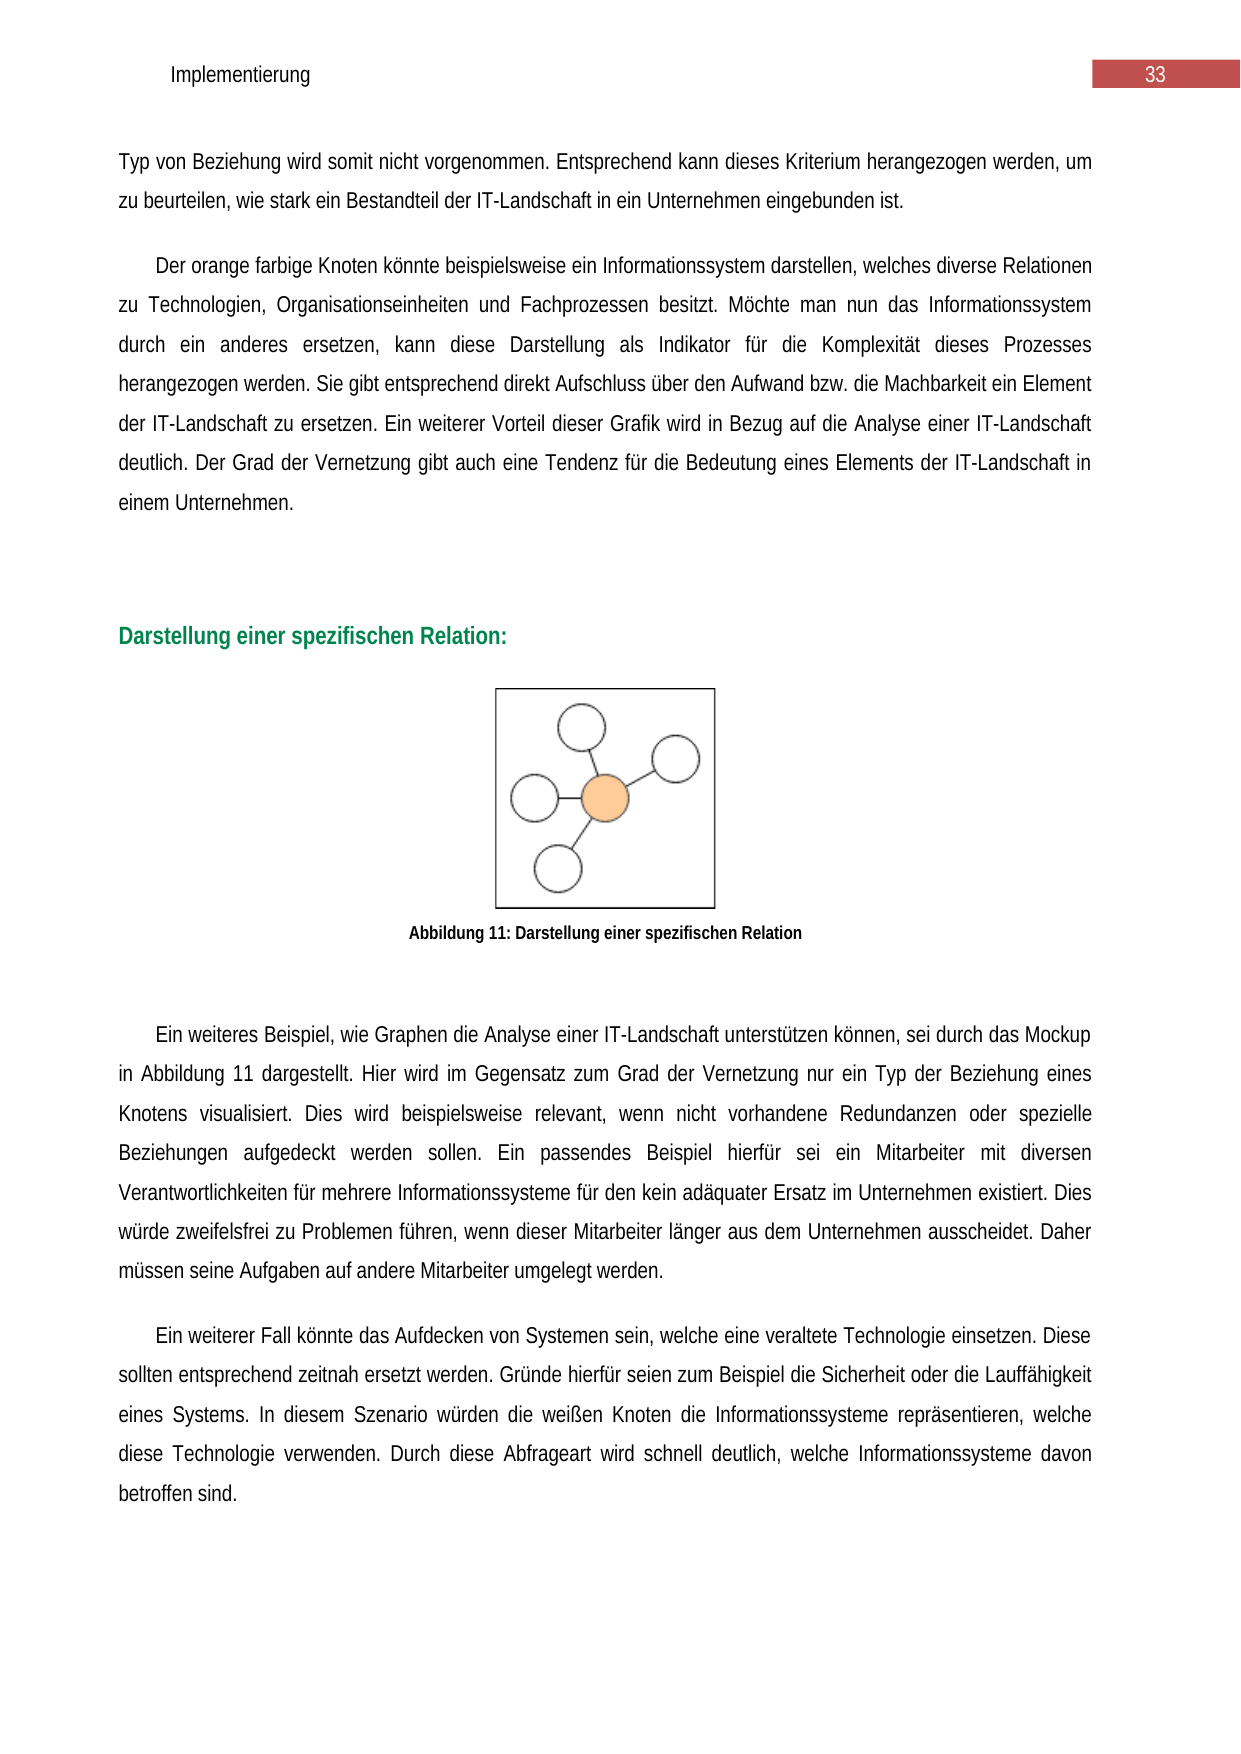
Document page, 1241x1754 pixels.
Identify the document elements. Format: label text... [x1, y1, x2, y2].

text Abbildung 11: Darstellung einer spezifischen Relation [133, 922, 1078, 943]
picture [495, 688, 716, 909]
text Der orange farbige Knoten könnte beispielsweise ein Informationssystem darstellen, welches diverse Relationen zu Technologien, Organisationseinheiten und Fachprozessen besitzt. Möchte man nun das Informationssystem durch ein anderes ersetzen, kann diese Darstellung als Indikator für die Komplexität dieses Prozesses herangezogen werden. Sie gibt entsprechend direkt Aufschluss über den Aufwand bzw. die Machbarkeit ein Element der IT-Landschaft zu ersetzen. Ein weiterer Vorteil dieser Grafik wird in Bezug auf die Analyse einer IT-Landschaft deutlich. Der Grad der Vernetzung gibt auch eine Tendenz für die Bedeutung eines Elements der IT-Landschaft in einem Unternehmen. [118, 252, 1092, 515]
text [118, 148, 1092, 213]
text Ein weiteres Beispiel, wie Graphen die Analyse einer IT-Landschaft unterstützen können, sei durch das Mockup in Abbildung 11 dargestellt. Hier wird im Gegensatz zum Grad der Vernetzung nur ein Typ der Beziehung eines Knotens visualisiert. Dies wird beispielsweise relevant, wenn nicht vorhandene Redundanzen oder spezielle Beziehungen aufgedeckt werden sollen. Ein passendes Beispiel hierfür sei ein Mitarbeiter mit diversen Verantwortlichkeiten für mehrere Informationssysteme für den kein adäquater Ersatz im Unternehmen existiert. Dies würde zweifelsfrei zu Problemen führen, wenn dieser Mitarbeiter länger aus dem Unternehmen ausscheidet. Daher müssen seine Aufgaben auf andere Mitarbeiter umgelegt werden. [118, 1021, 1092, 1284]
text Darstellung einer spezifischen Relation: [118, 621, 1092, 649]
text Ein weiterer Fall könnte das Aufdecken von Systemen sein, welche eine veraltete Technologie einsetzen. Diese sollten entsprechend zeitnah ersetzt werden. Gründe hierfür seien zum Beispiel die Sicherheit oder die Lauffähigkeit eines Systems. In diesem Szenario würden die weißen Knoten die Informationssysteme repräsentieren, welche diese Technologie verwenden. Durch diese Abfrageart wird schnell deutlich, welche Informationssysteme davon betroffen sind. [118, 1322, 1092, 1506]
